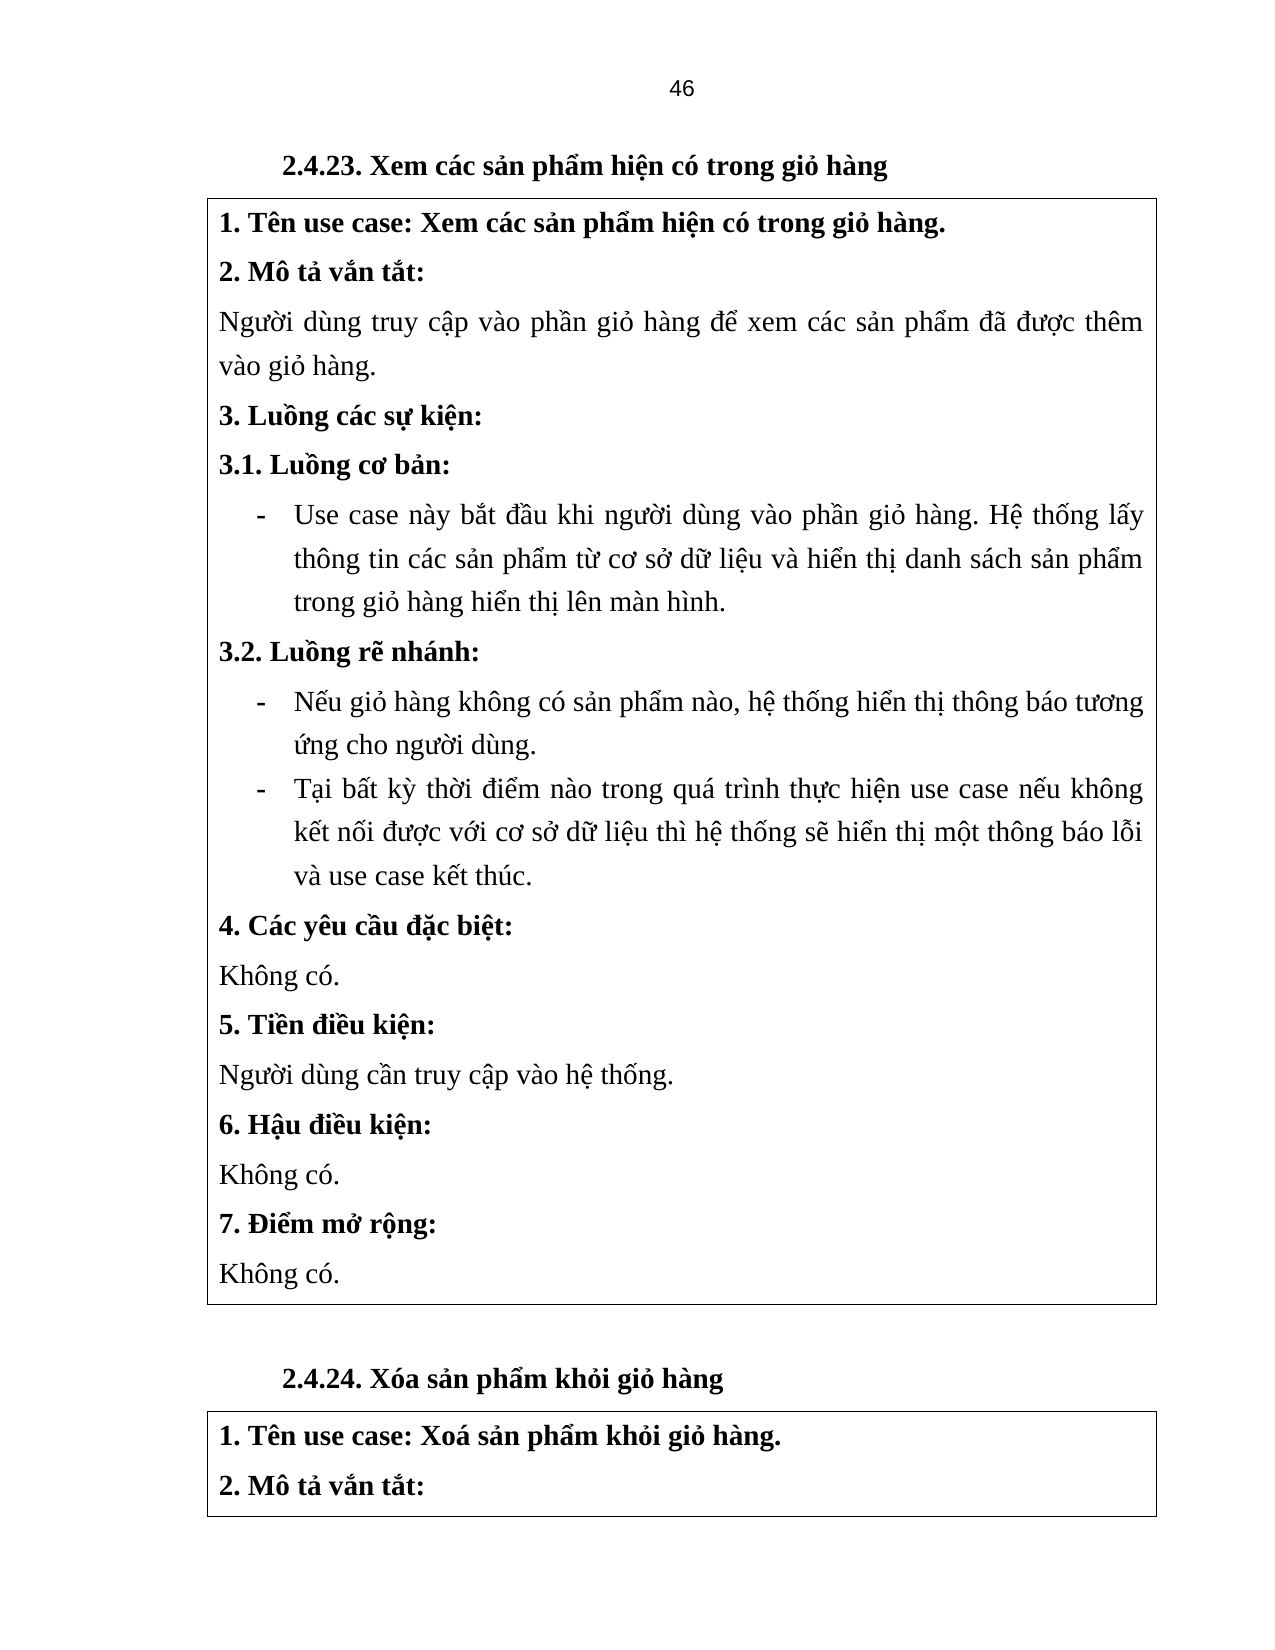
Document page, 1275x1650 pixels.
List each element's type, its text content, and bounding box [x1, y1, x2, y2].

table_header 1. Tên use case: Xem các sản phẩm hiện có trong giỏ hàng. 2. Mô tả vắn tắt: Người dùng truy cập vào phần giỏ hàng để xem các sản phẩm đã được thêm vào giỏ hàng. 3. Luồng các sự kiện: 3.1. Luồng cơ bản: Use case này bắt đầu khi người dùng vào phần giỏ hàng. Hệ thống lấy thông tin các sản phẩm từ cơ sở dữ liệu và hiển thị danh sách sản phẩm trong giỏ hàng hiển thị lên màn hình. 3.2. Luồng rẽ nhánh: Nếu giỏ hàng không có sản phẩm nào, hệ thống hiển thị thông báo tương ứng cho người dùng. Tại bất kỳ thời điểm nào trong quá trình thực hiện use case nếu không kết nối được với cơ sở dữ liệu thì hệ thống sẽ hiển thị một thông báo lỗi và use case kết thúc. 4. Các yêu cầu đặc biệt: Không có. 5. Tiền điều kiện: Người dùng cần truy cập vào hệ thống. 6. Hậu điều kiện: Không có. 7. Điểm mở rộng: Không có. [208, 199, 1156, 1304]
subtitle 2.4.23. Xem các sản phẩm hiện có trong giỏ hàng [207, 148, 1157, 181]
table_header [208, 1412, 1156, 1516]
subtitle 2.4.24. Xóa sản phẩm khỏi giỏ hàng [207, 1361, 1157, 1395]
